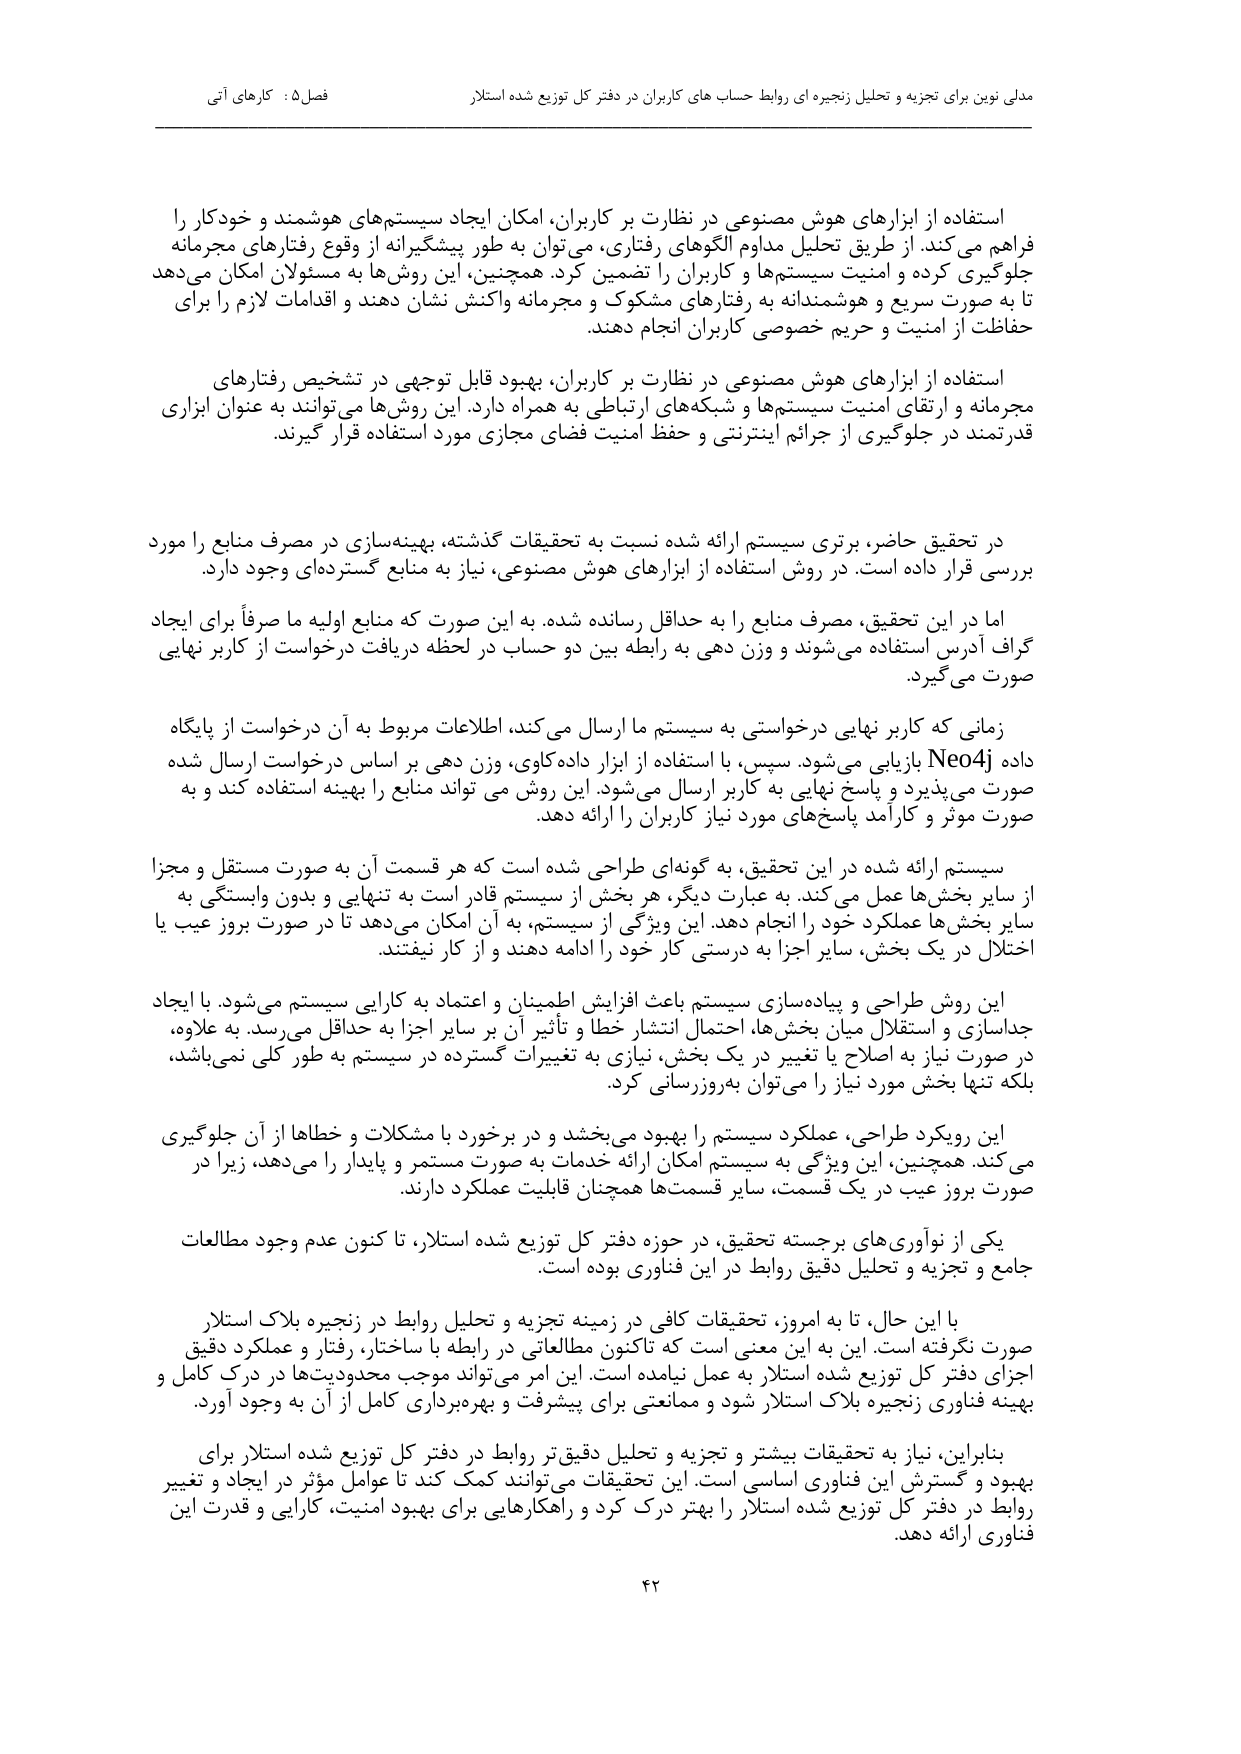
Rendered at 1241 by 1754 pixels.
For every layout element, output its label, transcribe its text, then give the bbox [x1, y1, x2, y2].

text با این حال، تا به امروز، تحقیقات کافی در زمینه تجزیه و تحلیل روابط در زنجیره بلاک استلار صورت نگرفته است. این به این معنی است که تاکنون مطالعاتی در رابطه با ساختار، رفتار و عملکرد دقیق اجزای دفتر کل توزیع شده استلار به عمل نیامده است. این امر می‌تواند موجب محدودیت‌ها در درک کامل و بهینه فناوری زنجیره بلاک استلار شود و ممانعتی برای پیشرفت و بهره‌برداری کامل از آن به وجود آورد. [147, 1308, 1033, 1416]
text این روش طراحی و پیاده‌سازی سیستم باعث افزایش اطمینان و اعتماد به کارایی سیستم می‌شود. با ایجاد جداسازی و استقلال میان بخش‌ها، احتمال انتشار خطا و تأثیر آن بر سایر اجزا به حداقل می‌رسد. به علاوه، در صورت نیاز به اصلاح یا تغییر در یک بخش، نیازی به تغییرات گسترده در سیستم به طور کلی نمی‌باشد، بلکه تنها بخش مورد نیاز را می‌توان به‌روزرسانی کرد. [147, 989, 1033, 1098]
text زمانی که کاربر نهایی درخواستی به سیستم ما ارسال می‌کند، اطلاعات مربوط به آن درخواست از پایگاه داده Neo4j بازیابی می‌شود. سپس، با استفاده از ابزار داده‌کاوی، وزن دهی بر اساس درخواست ارسال شده صورت می‌پذیرد و پاسخ نهایی به کاربر ارسال می‌شود. این روش می تواند منابع را بهینه استفاده کند و به صورت موثر و کارآمد پاسخ‌های مورد نیاز کاربران را ارائه دهد. [147, 715, 1033, 831]
text استفاده از ابزارهای هوش مصنوعی در نظارت بر کاربران، بهبود قابل توجهی در تشخیص رفتارهای مجرمانه و ارتقای امنیت سیستم‌ها و شبکه‌های ارتباطی به همراه دارد. این روش‌ها می‌توانند به عنوان ابزاری قدرتمند در جلوگیری از جرائم اینترنتی و حفظ امنیت فضای مجازی مورد استفاده قرار گیرند. [147, 367, 1033, 449]
text بنابراین، نیاز به تحقیقات بیشتر و تجزیه و تحلیل دقیق‌تر روابط در دفتر کل توزیع شده استلار برای بهبود و گسترش این فناوری اساسی است. این تحقیقات می‌توانند کمک کند تا عوامل مؤثر در ایجاد و تغییر روابط در دفتر کل توزیع شده استلار را بهتر درک کرد و راهکارهایی برای بهبود امنیت، کارایی و قدرت این فناوری ارائه دهد. [147, 1441, 1033, 1550]
text استفاده از ابزارهای هوش مصنوعی در نظارت بر کاربران، امکان ایجاد سیستم‌های هوشمند و خودکار را فراهم می‌کند. از طریق تحلیل مداوم الگوهای رفتاری، می‌توان به طور پیشگیرانه از وقوع رفتارهای مجرمانه جلوگیری کرده و امنیت سیستم‌ها و کاربران را تضمین کرد. همچنین، این روش‌ها به مسئولان امکان می‌دهد تا به صورت سریع و هوشمندانه به رفتارهای مشکوک و مجرمانه واکنش نشان دهند و اقدامات لازم را برای حفاظت از امنیت و حریم خصوصی کاربران انجام دهند. [147, 207, 1033, 342]
text این رویکرد طراحی، عملکرد سیستم را بهبود می‌بخشد و در برخورد با مشکلات و خطاها از آن جلوگیری می‌کند. همچنین، این ویژگی به سیستم امکان ارائه خدمات به صورت مستمر و پایدار را می‌دهد، زیرا در صورت بروز عیب در یک قسمت، سایر قسمت‌ها همچنان قابلیت عملکرد دارند. [147, 1123, 1033, 1204]
text اما در این تحقیق، مصرف منابع را به حداقل رسانده‌ شده. به این صورت که منابع اولیه ما صرفاً برای ایجاد گراف آدرس استفاده می‌شوند و وزن دهی به رابطه بین دو حساب در لحظه دریافت درخواست از کاربر نهایی صورت می‌گیرد. [147, 609, 1033, 690]
text در تحقیق حاضر، برتری سیستم ارائه شده نسبت به تحقیقات گذشته، بهینه‌سازی در مصرف منابع را مورد بررسی قرار داده است. در روش استفاده از ابزارهای هوش مصنوعی، نیاز به منابع گسترده‌ای وجود دارد. [147, 530, 1033, 584]
text یکی از نوآوری‌های برجسته تحقیق، در حوزه دفتر کل توزیع شده استلار، تا کنون عدم وجود مطالعات جامع و تجزیه و تحلیل دقیق روابط در این فناوری بوده است. [147, 1229, 1033, 1283]
text سیستم ارائه شده در این تحقیق، به گونه‌ای طراحی شده است که هر قسمت آن به صورت مستقل و مجزا از سایر بخش‌ها عمل می‌کند. به عبارت دیگر، هر بخش از سیستم قادر است به تنهایی و بدون وابستگی به سایر بخش‌ها عملکرد خود را انجام دهد. این ویژگی از سیستم، به آن امکان می‌دهد تا در صورت بروز عیب یا اختلال در یک بخش، سایر اجزا به درستی کار خود را ادامه دهند و از کار نیفتند. [147, 856, 1033, 964]
